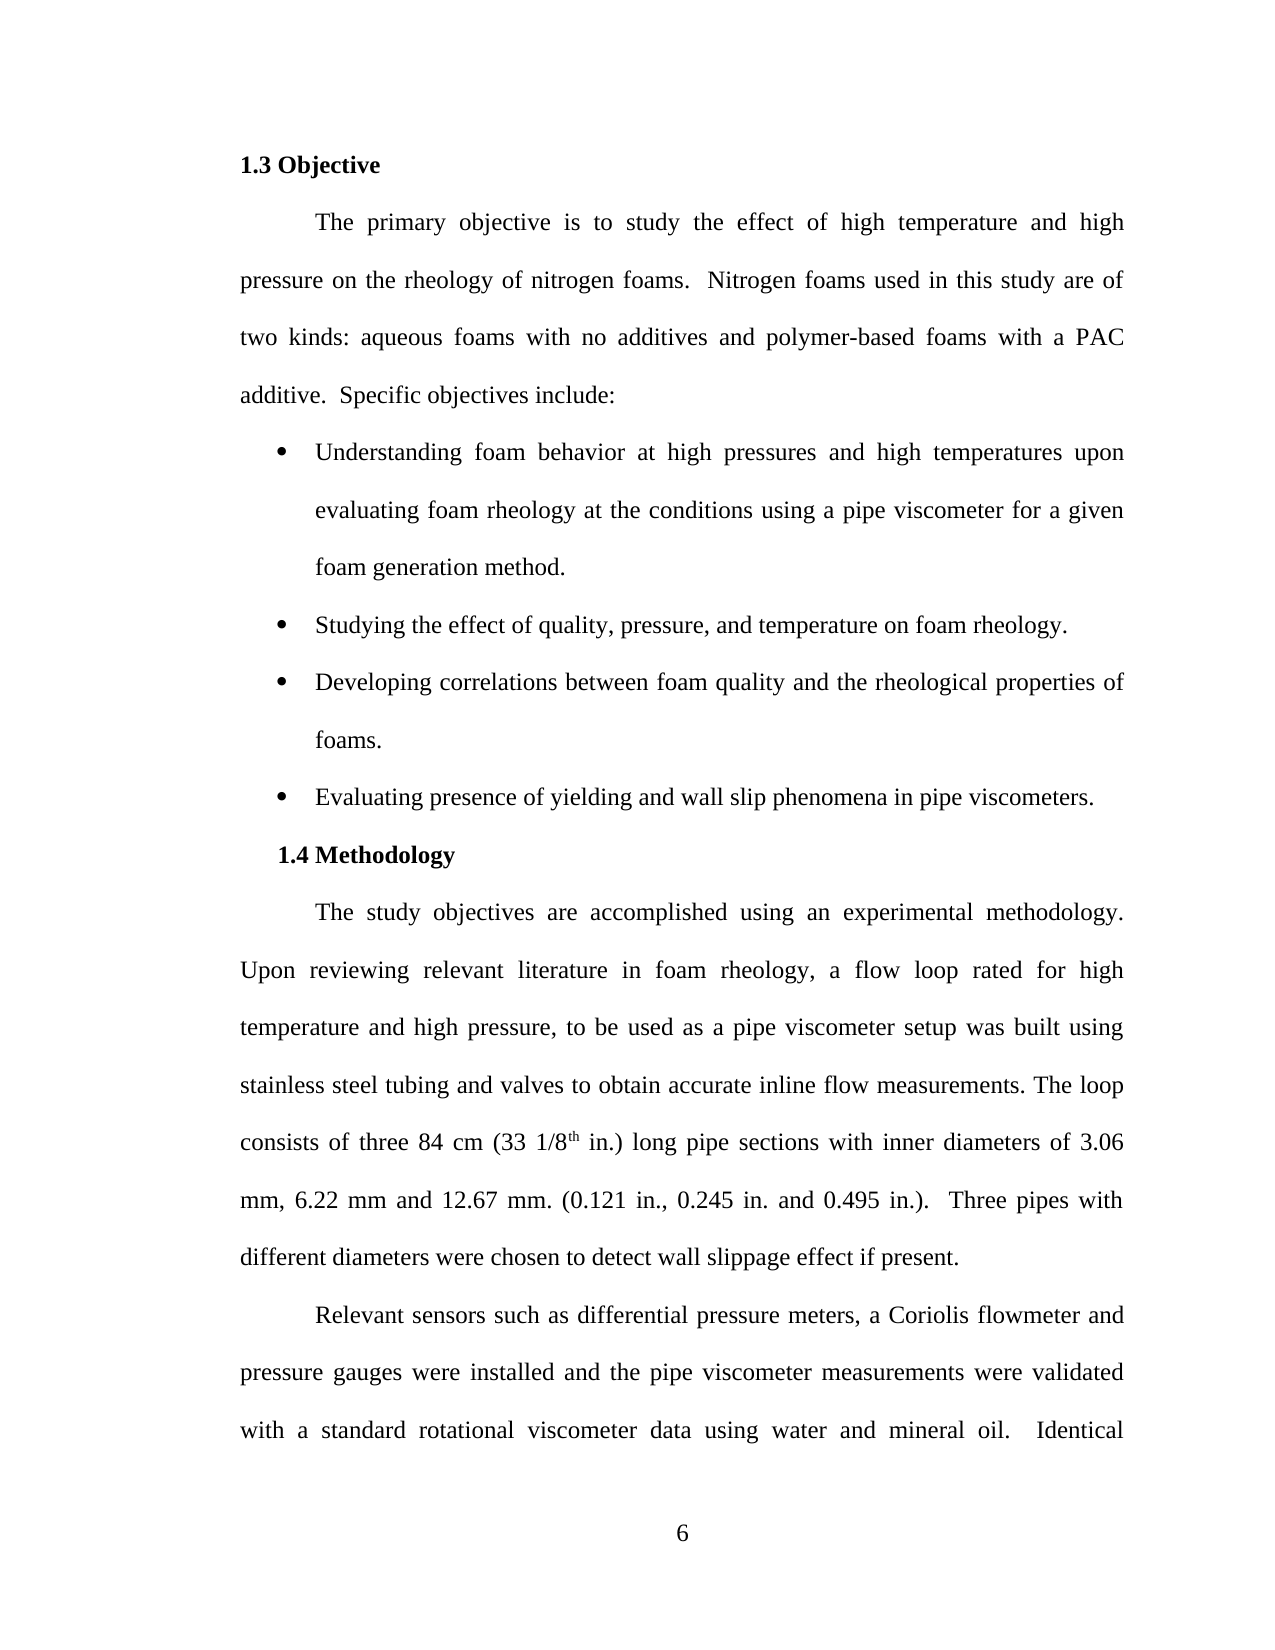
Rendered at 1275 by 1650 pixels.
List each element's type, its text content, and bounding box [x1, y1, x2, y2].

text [240, 1300, 1125, 1444]
subtitle 1.3 Objective [240, 150, 1125, 179]
list Evaluating presence of yielding and wall slip phenomena in pipe viscometers. [277, 782, 1125, 811]
list Understanding foam behavior at high pressures and high temperatures upon evaluating foam rheology at the conditions using a pipe viscometer for a given foam generation method. [277, 437, 1125, 581]
list Studying the effect of quality, pressure, and temperature on foam rheology. [277, 610, 1125, 639]
text The study objectives are accomplished using an experimental methodology. Upon reviewing relevant literature in foam rheology, a flow loop rated for high temperature and high pressure, to be used as a pipe viscometer setup was built using stainless steel tubing and valves to obtain accurate inline flow measurements. The loop consists of three 84 cm (33 1/8th in.) long pipe sections with inner diameters of 3.06 mm, 6.22 mm and 12.67 mm. (0.121 in., 0.245 in. and 0.495 in.). Three pipes with different diameters were chosen to detect wall slippage effect if present. [240, 897, 1125, 1271]
text The primary objective is to study the effect of high temperature and high pressure on the rheology of nitrogen foams. Nitrogen foams used in this study are of two kinds: aqueous foams with no additives and polymer-based foams with a PAC additive. Specific objectives include: [240, 207, 1125, 409]
subtitle Methodology [277, 840, 1125, 869]
list Developing correlations between foam quality and the rheological properties of foams. [277, 667, 1125, 754]
